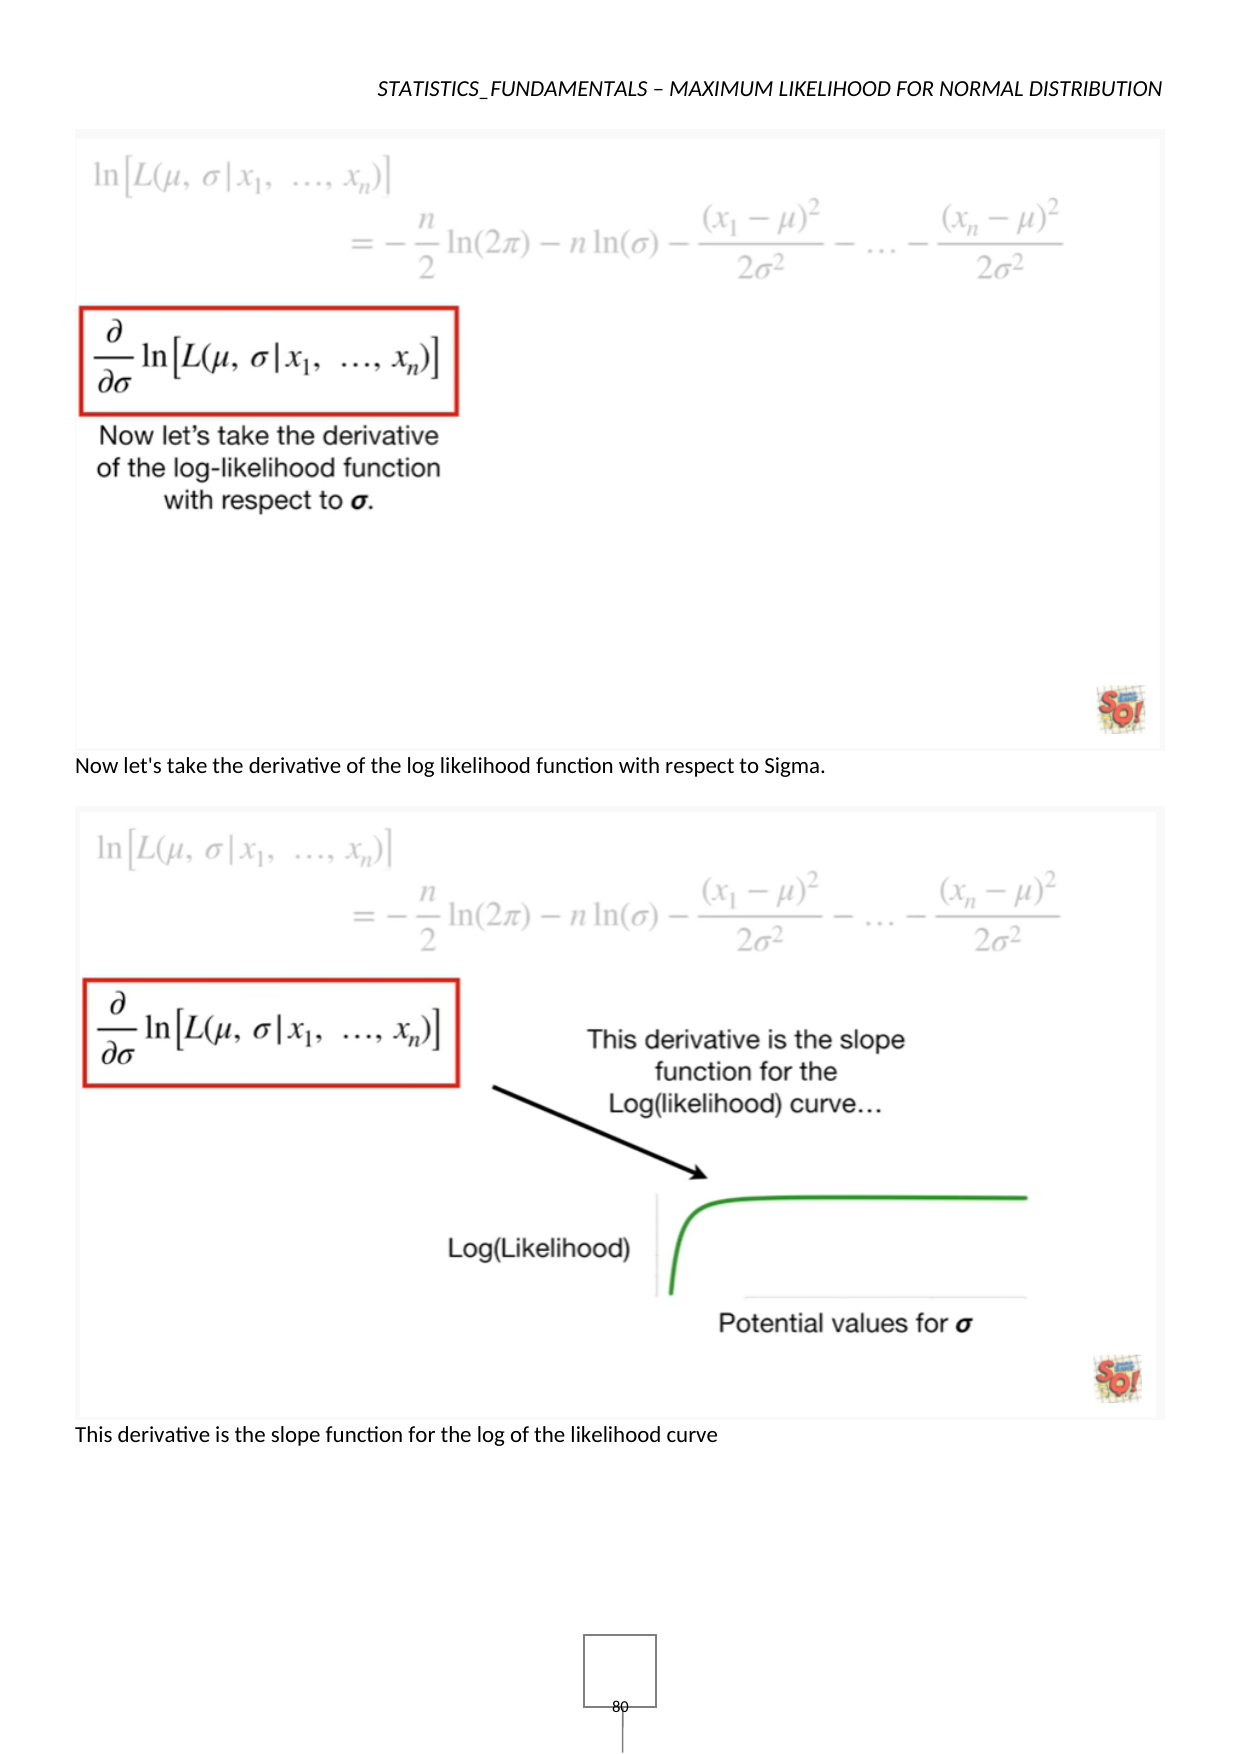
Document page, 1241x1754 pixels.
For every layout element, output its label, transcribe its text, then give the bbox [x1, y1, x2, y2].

text This derivative is the slope function for the log of the likelihood curve [75, 1420, 1165, 1448]
text Now let's take the derivative of the log likelihood function with respect to Sigma. [75, 751, 1165, 779]
picture [75, 806, 1166, 1420]
picture [75, 129, 1166, 751]
